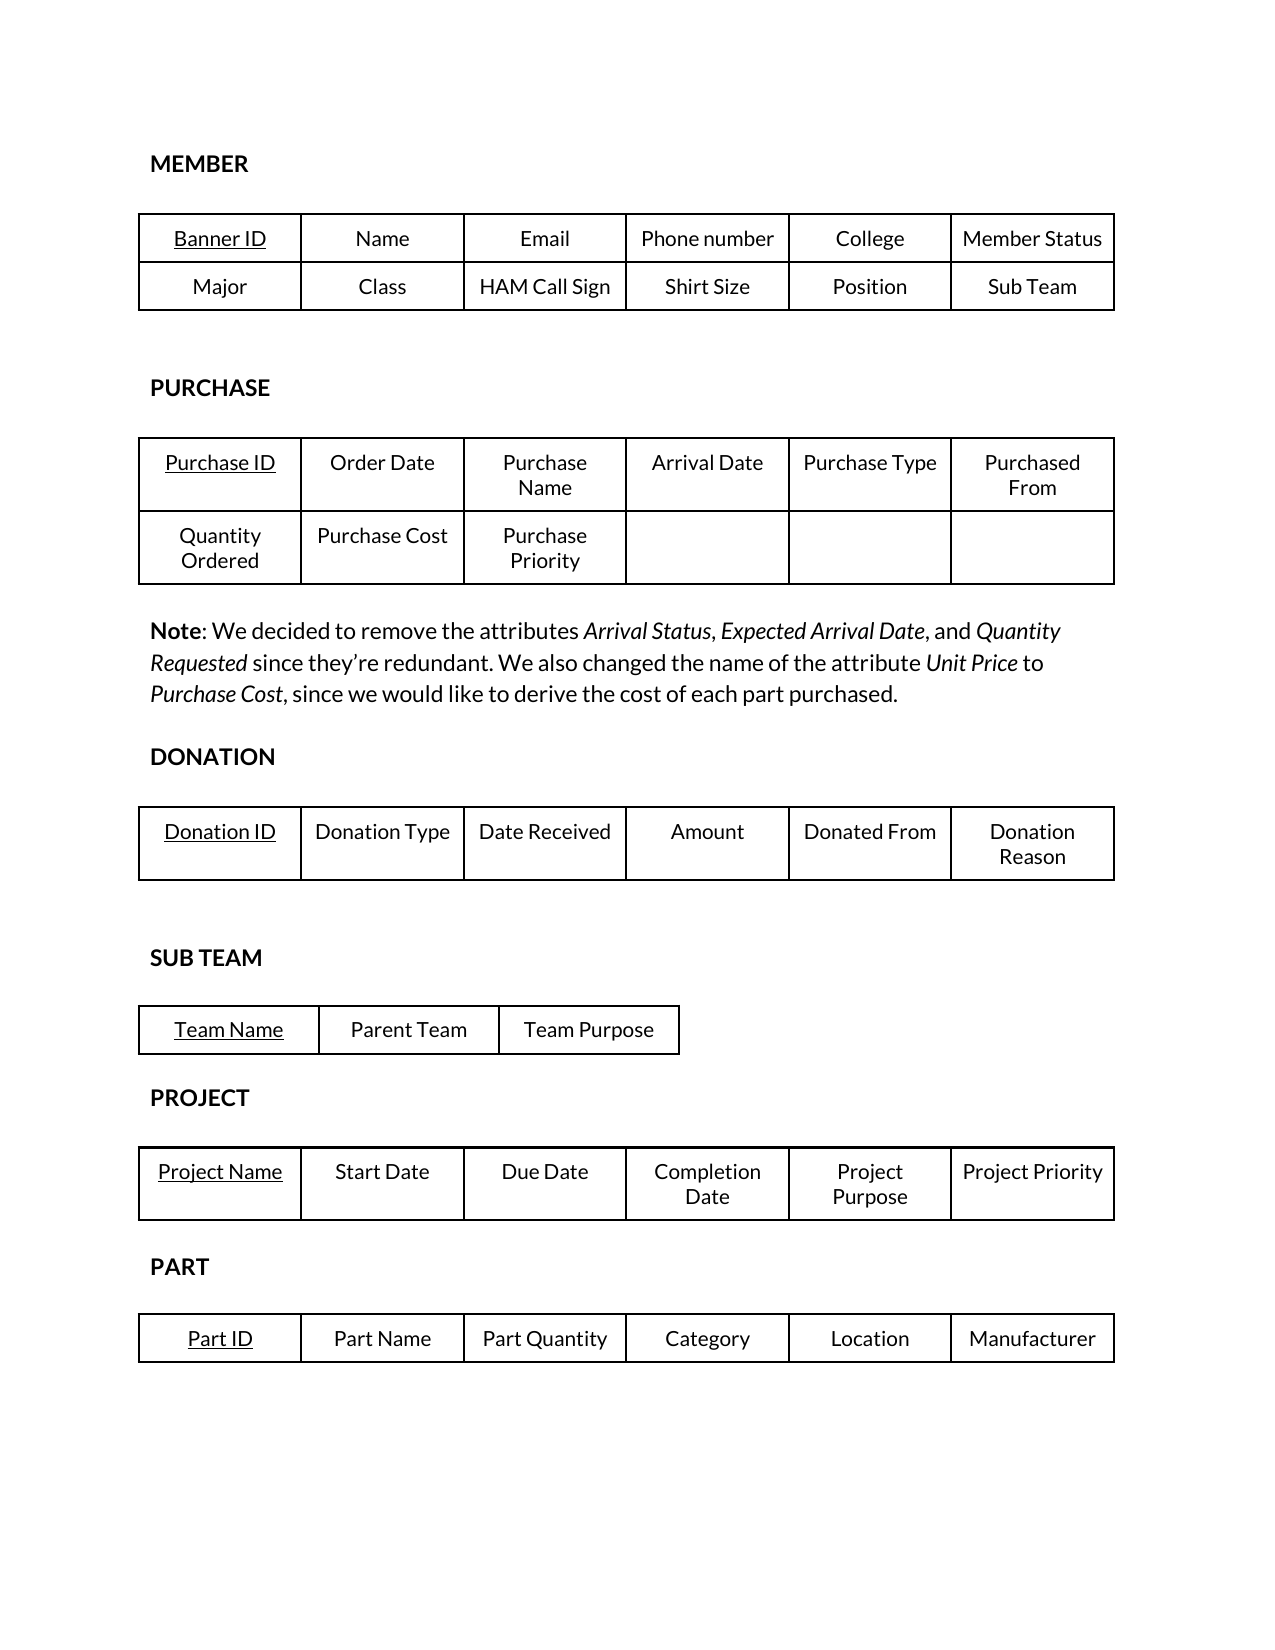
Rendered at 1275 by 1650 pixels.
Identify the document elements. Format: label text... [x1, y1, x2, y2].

text PURCHASE [150, 374, 1125, 402]
table_header Part ID [140, 1315, 300, 1361]
text PROJECT [150, 1083, 1125, 1111]
table_cell Major [140, 263, 300, 309]
table_header Project Priority [952, 1149, 1113, 1219]
table_cell Shirt Size [627, 263, 788, 309]
table_header Donation Type [302, 808, 463, 879]
table_header Project Name [140, 1149, 300, 1219]
table_header Start Date [302, 1149, 463, 1219]
text DONATION [150, 743, 1125, 771]
table_cell Sub Team [952, 263, 1113, 309]
table_header Manufacturer [952, 1315, 1113, 1361]
table_header Due Date [465, 1149, 625, 1219]
table_header Team Purpose [500, 1007, 678, 1052]
text SUB TEAM [150, 944, 1125, 972]
table_header Purchase Name [465, 439, 625, 510]
table_cell Class [302, 263, 463, 309]
table_header Email [465, 215, 625, 261]
table_header Completion Date [627, 1149, 788, 1219]
table_header Project Purpose [790, 1149, 950, 1219]
table_header Part Name [302, 1315, 463, 1361]
table_header Location [790, 1315, 950, 1361]
table_header Purchase ID [140, 439, 300, 510]
table_header Donation ID [140, 808, 300, 879]
table_cell Quantity Ordered [140, 512, 300, 583]
text MEMBER [150, 150, 1125, 177]
table_header Phone number [627, 215, 788, 261]
table_header Part Quantity [465, 1315, 625, 1361]
text PART [150, 1253, 1125, 1281]
table_cell [627, 512, 788, 583]
table_header Purchase Type [790, 439, 950, 510]
table_cell Position [790, 263, 950, 309]
table_header Category [627, 1315, 788, 1361]
table_cell [790, 512, 950, 583]
table_header Member Status [952, 215, 1113, 261]
table_header Purchased From [952, 439, 1113, 510]
text Note: We decided to remove the attributes Arrival Status, Expected Arrival Date, and Quantity Requested since they’re redundant. We also changed the name of the attribute Unit Price to Purchase Cost, since we would like to derive the cost of each part purchased. [150, 617, 1125, 707]
table_cell HAM Call Sign [465, 263, 625, 309]
table_header Parent Team [320, 1007, 498, 1052]
table_header Order Date [302, 439, 463, 510]
table_header Arrival Date [627, 439, 788, 510]
table_header Donated From [790, 808, 950, 879]
table_header Banner ID [140, 215, 300, 261]
table_cell [952, 512, 1113, 583]
table_header Team Name [140, 1007, 318, 1052]
table_header Date Received [465, 808, 625, 879]
table_header Donation Reason [952, 808, 1113, 879]
table_header Amount [627, 808, 788, 879]
table_cell Purchase Priority [465, 512, 625, 583]
table_cell Purchase Cost [302, 512, 463, 583]
table_header Name [302, 215, 463, 261]
table_header College [790, 215, 950, 261]
